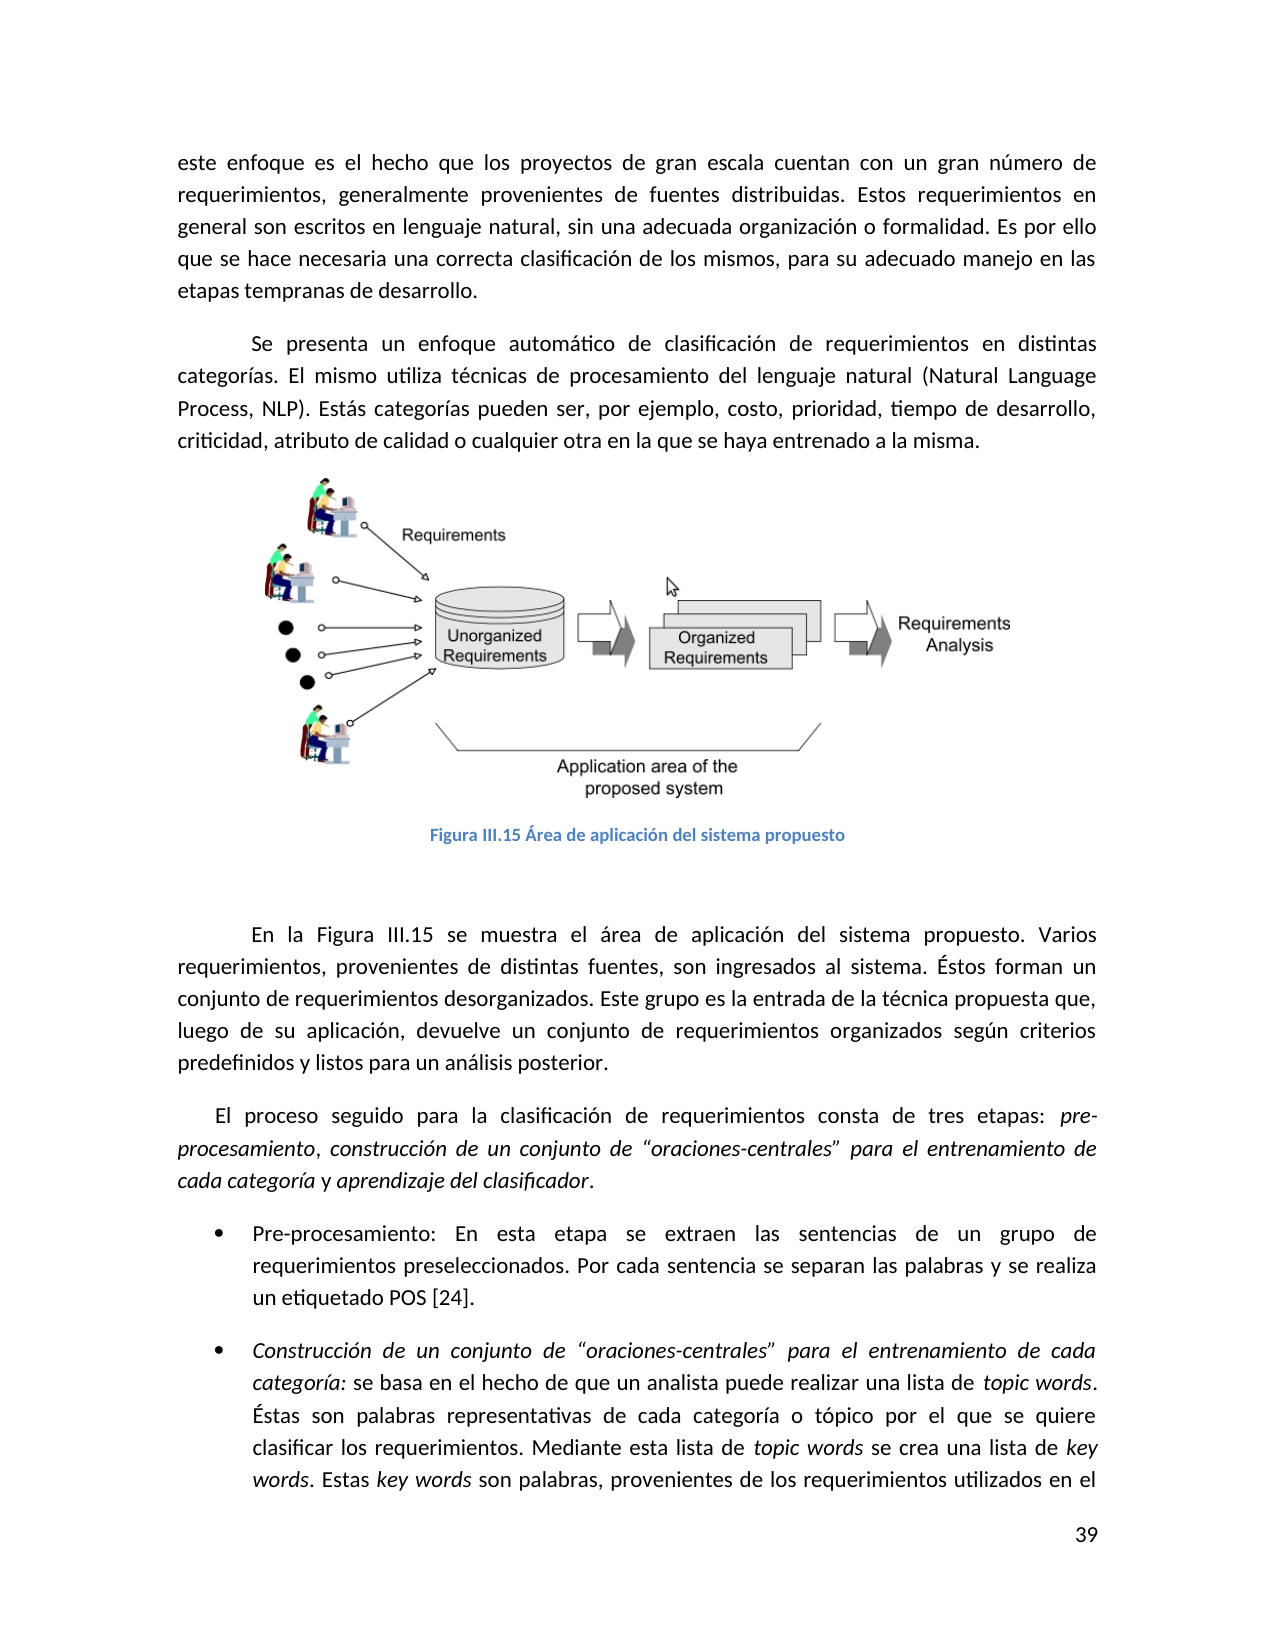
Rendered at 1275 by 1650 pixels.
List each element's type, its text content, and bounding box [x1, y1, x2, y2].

text Se presenta un enfoque automático de clasificación de requerimientos en distintas categorías. El mismo utiliza técnicas de procesamiento del lenguaje natural (Natural Language Process, NLP). Estás categorías pueden ser, por ejemplo, costo, prioridad, tiempo de desarrollo, criticidad, atributo de calidad o cualquier otra en la que se haya entrenado a la misma. [177, 329, 1098, 454]
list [215, 1336, 1098, 1493]
list Pre-procesamiento: En esta etapa se extraen las sentencias de un grupo de requerimientos preseleccionados. Por cada sentencia se separan las palabras y se realiza un etiquetado POS. [215, 1219, 1098, 1311]
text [177, 148, 1098, 304]
text El proceso seguido para la clasificación de requerimientos consta de tres etapas: pre-procesamiento, construcción de un conjunto de “oraciones-centrales” para el entrenamiento de cada categoría y aprendizaje del clasificador. [177, 1102, 1098, 1194]
picture [264, 478, 1011, 798]
